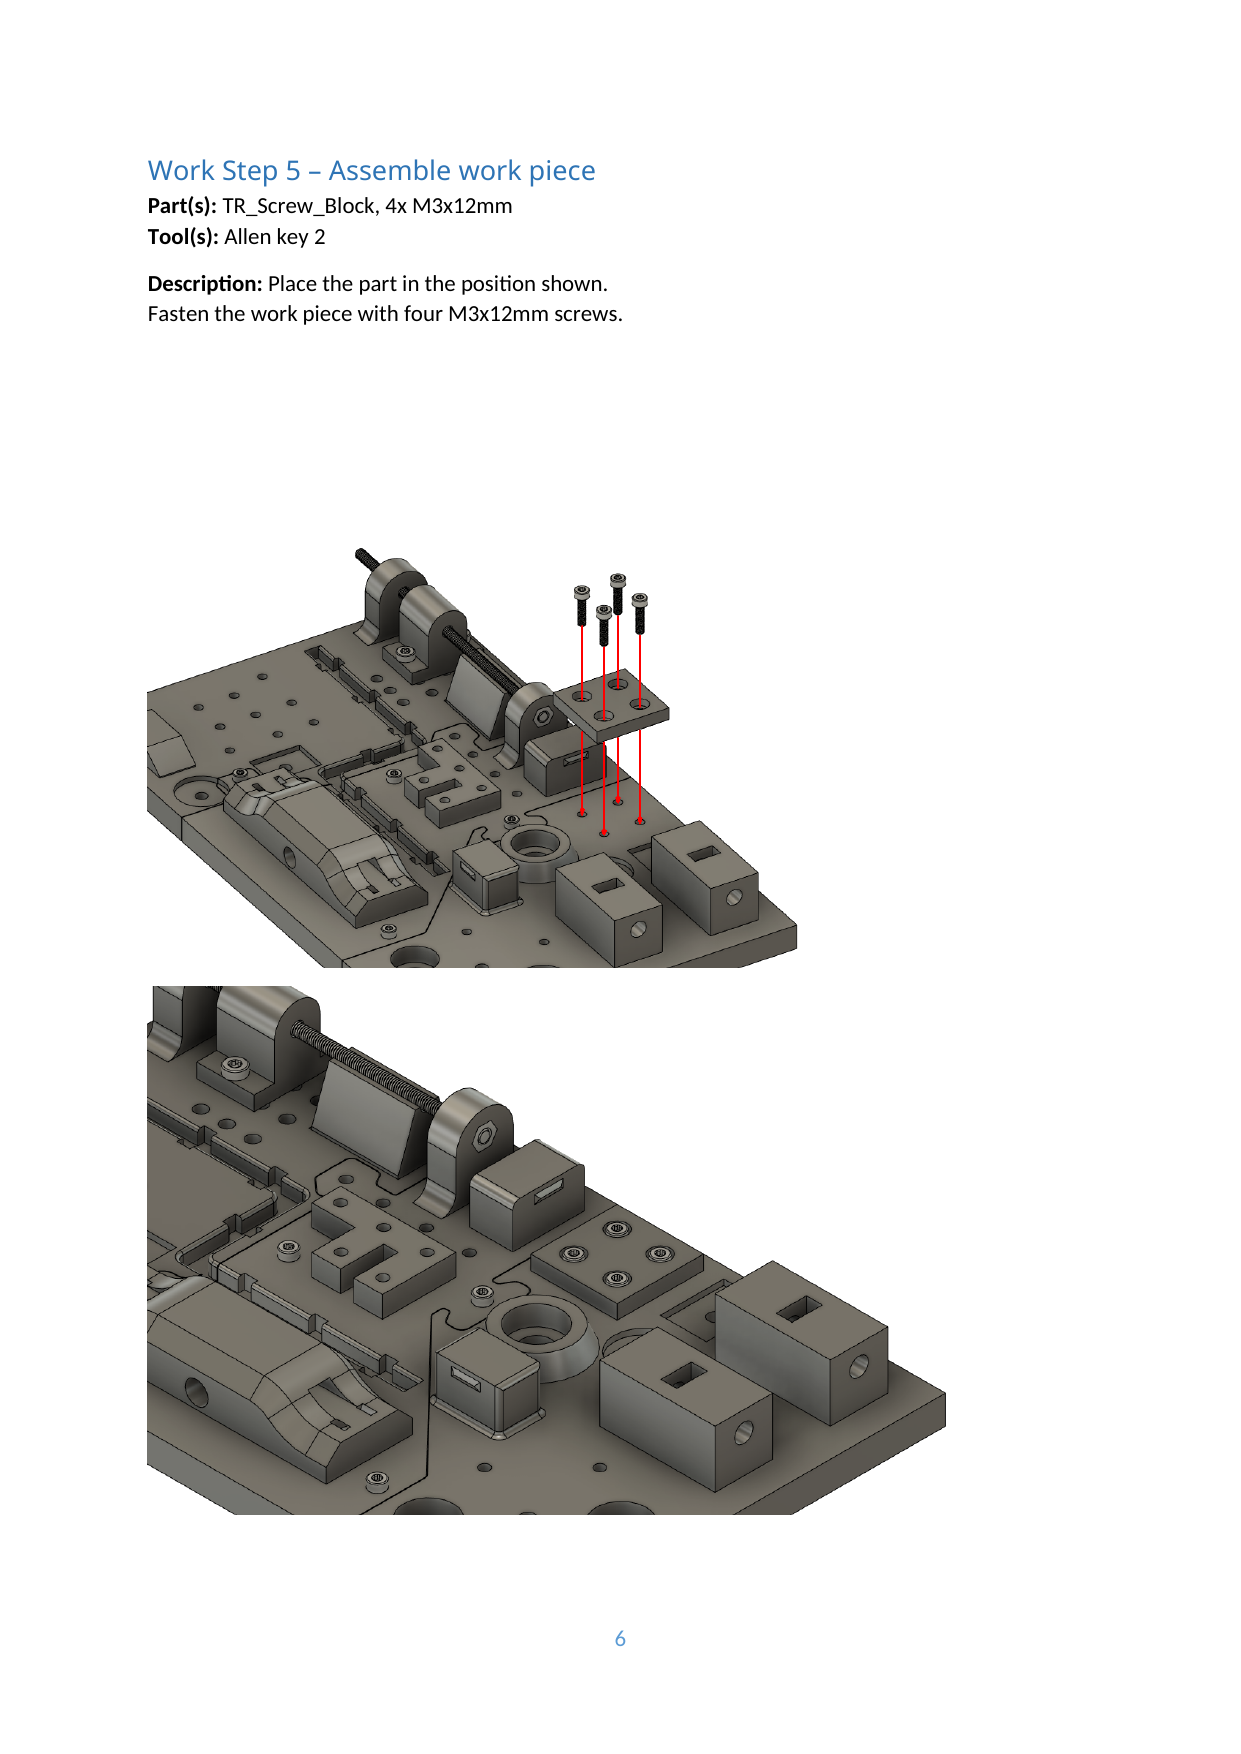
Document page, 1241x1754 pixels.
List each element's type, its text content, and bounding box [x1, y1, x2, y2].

subtitle Work Step 5 – Assemble work piece [148, 152, 1093, 189]
text Part(s): TR_Screw_Block, 4x M3x12mm Tool(s): Allen key 2 [148, 192, 1093, 250]
picture [147, 986, 1092, 1515]
picture [147, 436, 1092, 968]
text Description: Place the part in the position shown. Fasten the work piece with four M3x12mm screws. [148, 269, 1093, 327]
